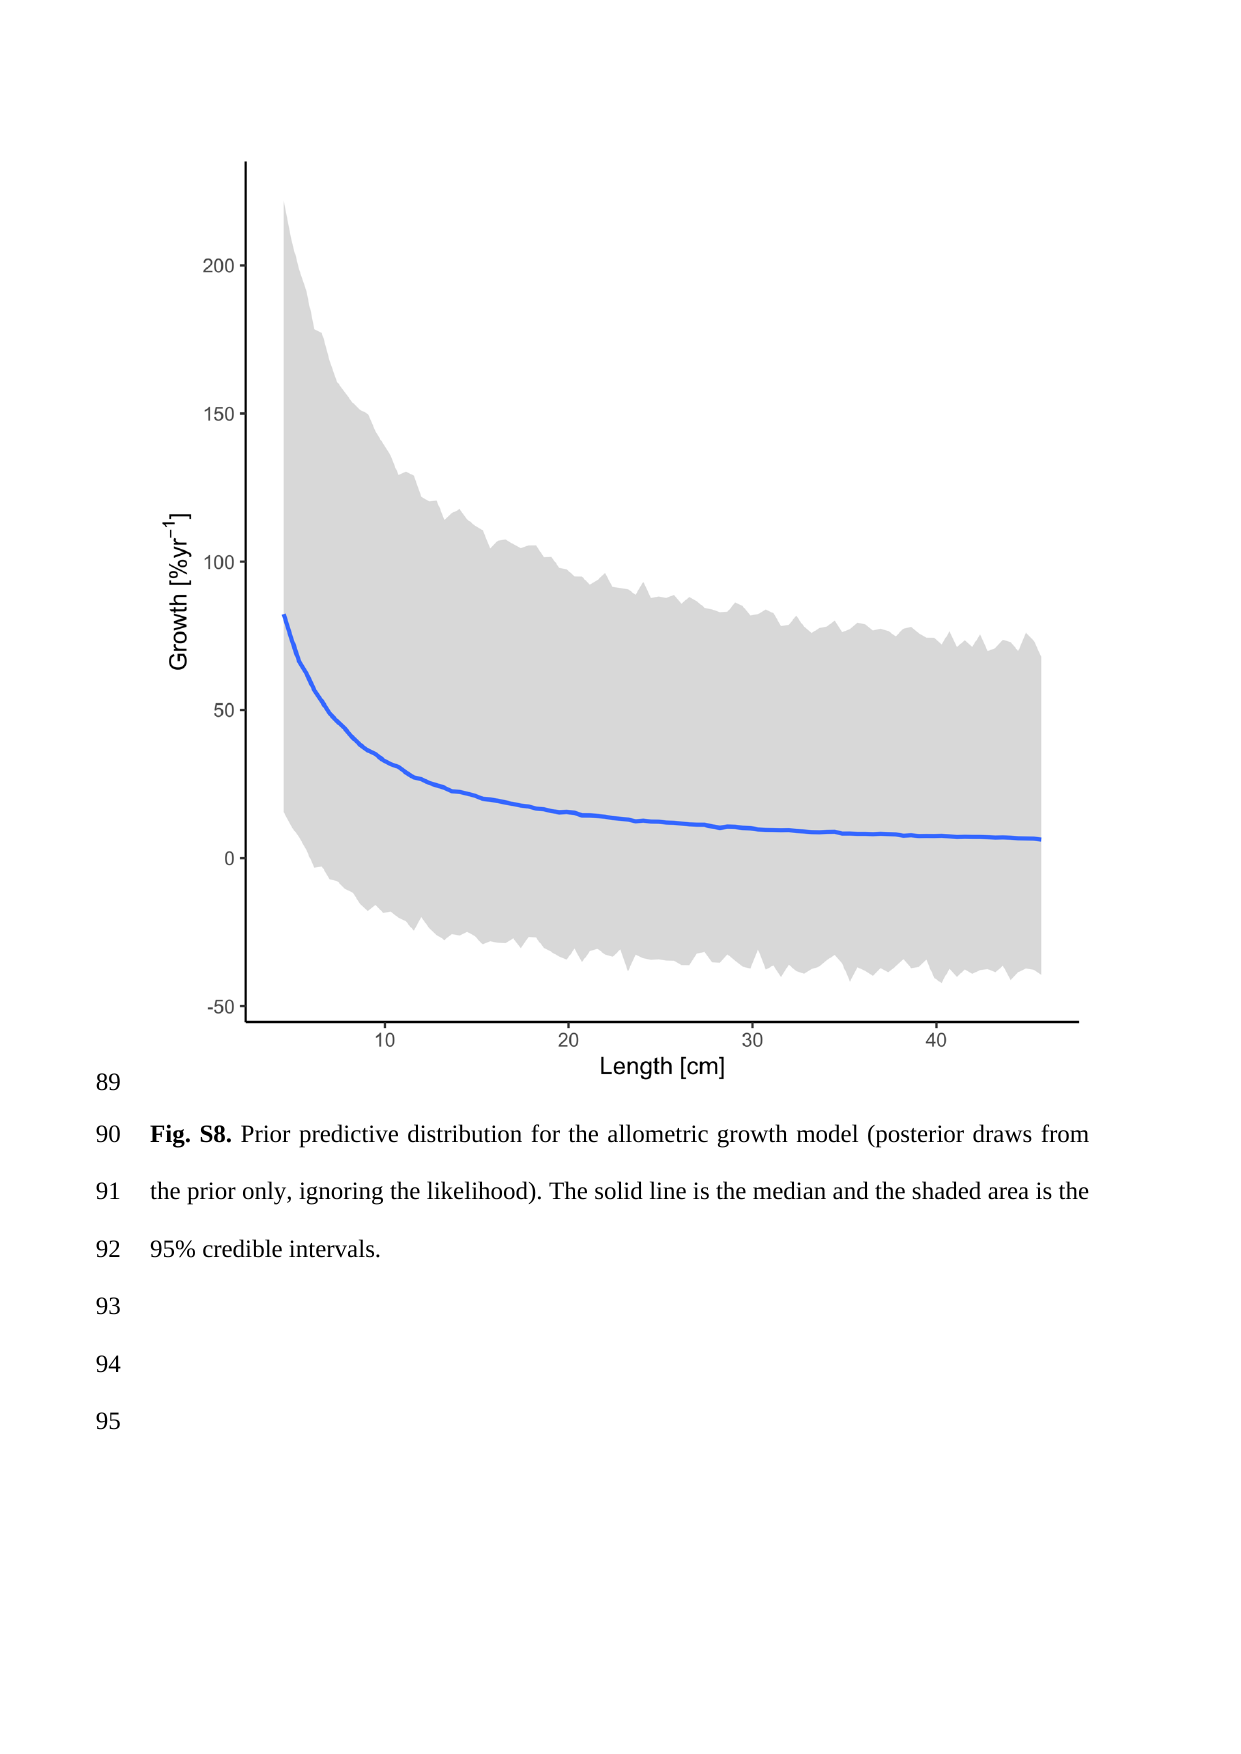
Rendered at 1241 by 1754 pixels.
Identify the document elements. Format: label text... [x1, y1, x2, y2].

text Fig. S8. Prior predictive distribution for the allometric growth model (posterior draws from the prior only, ignoring the likelihood). The solid line is the median and the shaded area is the 95% credible intervals. [150, 1119, 1090, 1263]
picture [150, 150, 1091, 1091]
